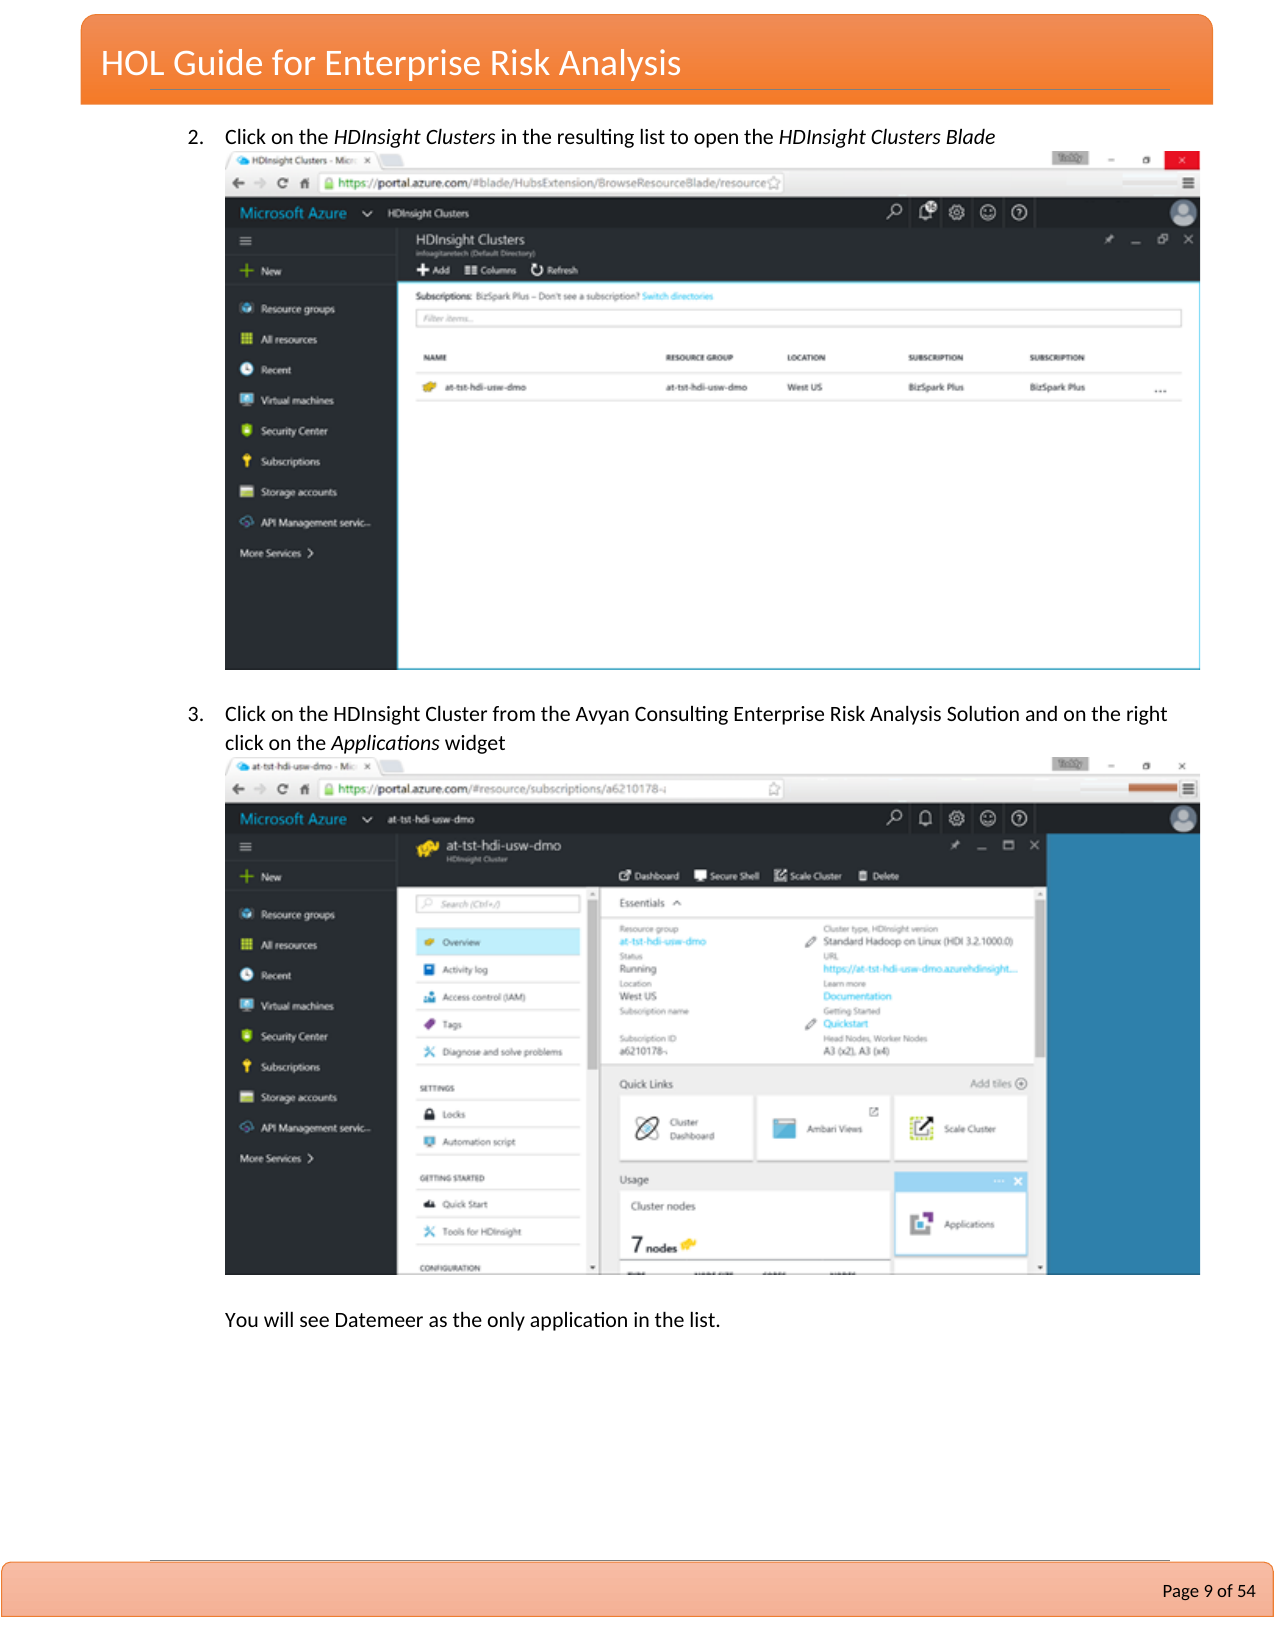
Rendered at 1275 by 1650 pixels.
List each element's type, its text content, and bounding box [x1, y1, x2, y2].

picture [225, 757, 1200, 1275]
picture [225, 151, 1200, 670]
